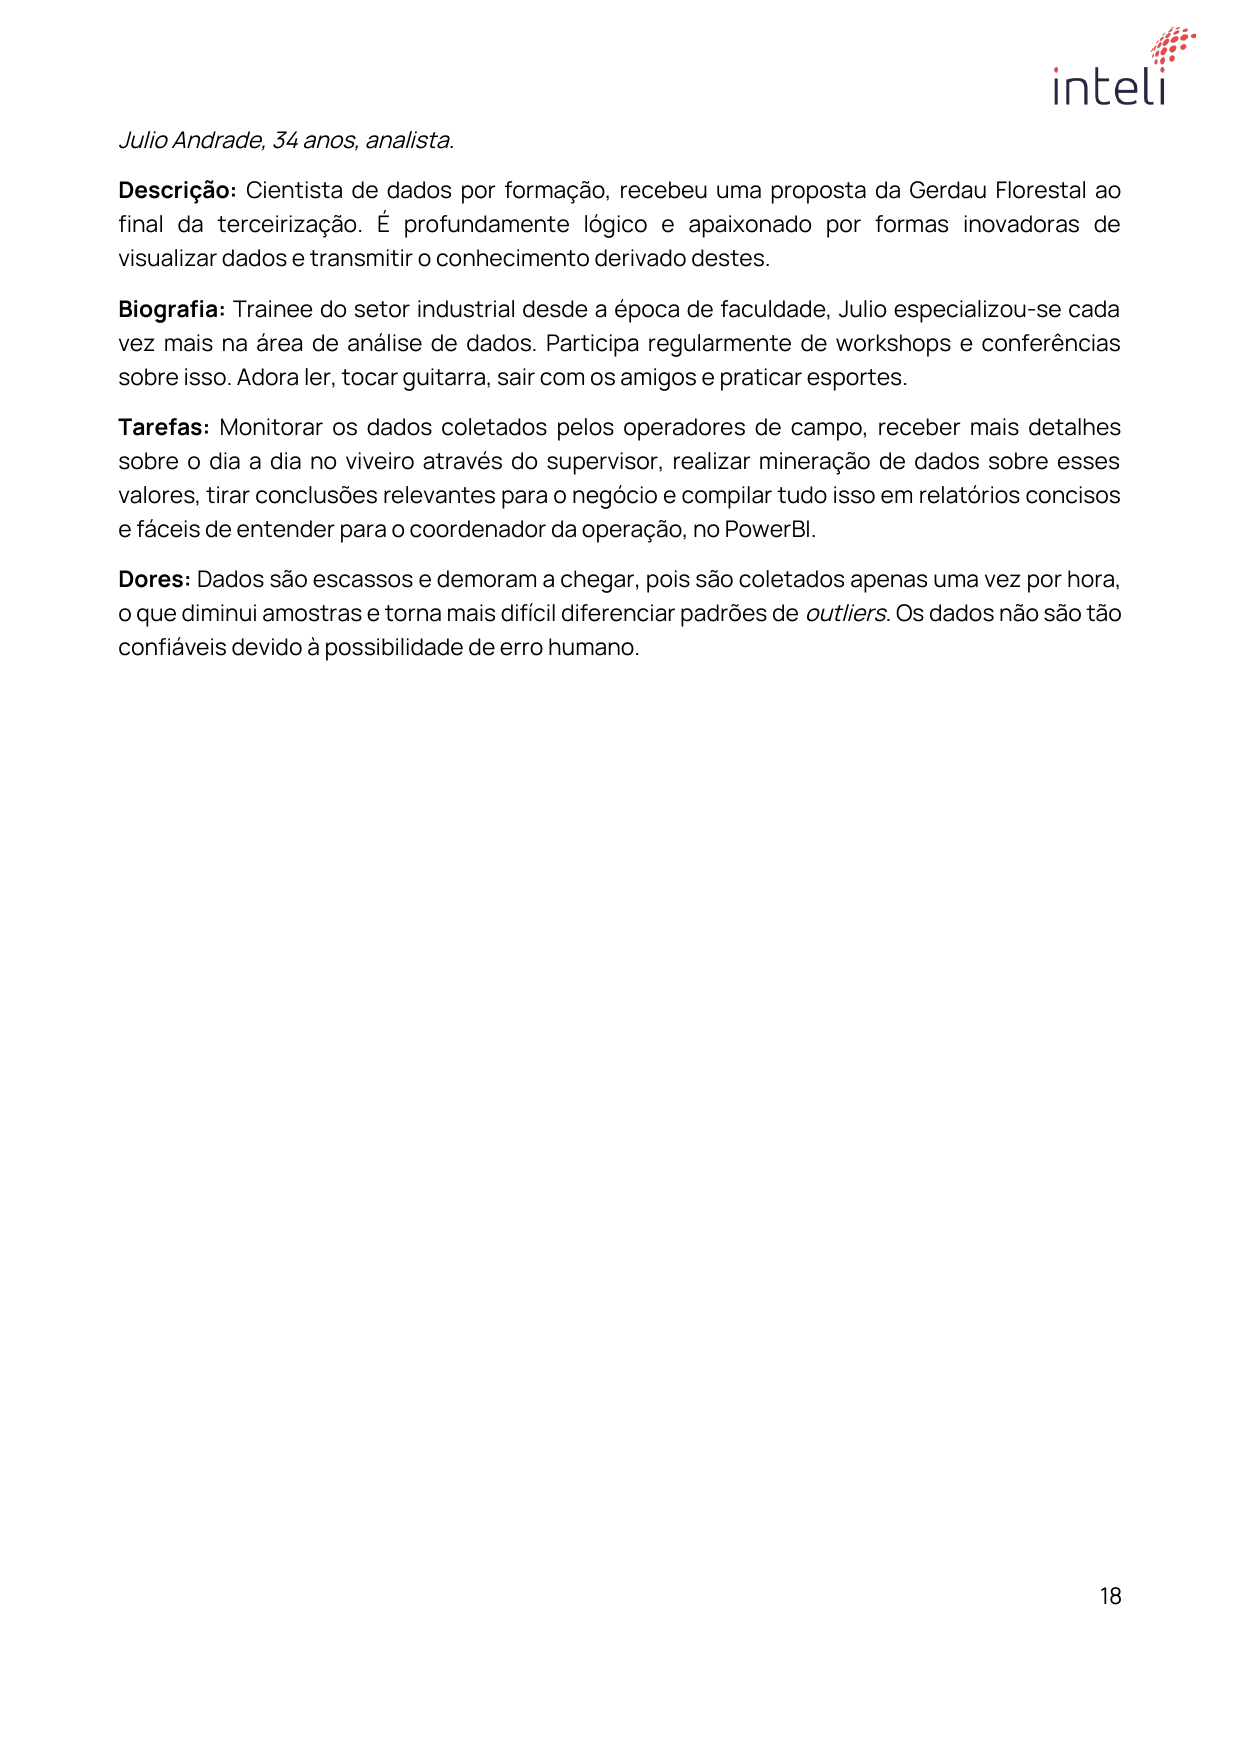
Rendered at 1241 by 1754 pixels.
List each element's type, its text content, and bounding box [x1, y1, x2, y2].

picture [1054, 27, 1197, 105]
text Dores: Dados são escassos e demoram a chegar, pois são coletados apenas uma vez por hora, o que diminui amostras e torna mais difícil diferenciar padrões de outliers. Os dados não são tão confiáveis devido à possibilidade de erro humano. [118, 563, 1122, 662]
text Julio Andrade, 34 anos, analista. [118, 124, 1122, 155]
text Tarefas: Monitorar os dados coletados pelos operadores de campo, receber mais detalhes sobre o dia a dia no viveiro através do supervisor, realizar mineração de dados sobre esses valores, tirar conclusões relevantes para o negócio e compilar tudo isso em relatórios concisos e fáceis de entender para o coordenador da operação, no PowerBI. [118, 411, 1122, 544]
text Biografia: Trainee do setor industrial desde a época de faculdade, Julio especializou-se cada vez mais na área de análise de dados. Participa regularmente de workshops e conferências sobre isso. Adora ler, tocar guitarra, sair com os amigos e praticar esportes. [118, 293, 1122, 392]
text Descrição: Cientista de dados por formação, recebeu uma proposta da Gerdau Florestal ao final da terceirização. É profundamente lógico e apaixonado por formas inovadoras de visualizar dados e transmitir o conhecimento derivado destes. [118, 174, 1122, 273]
